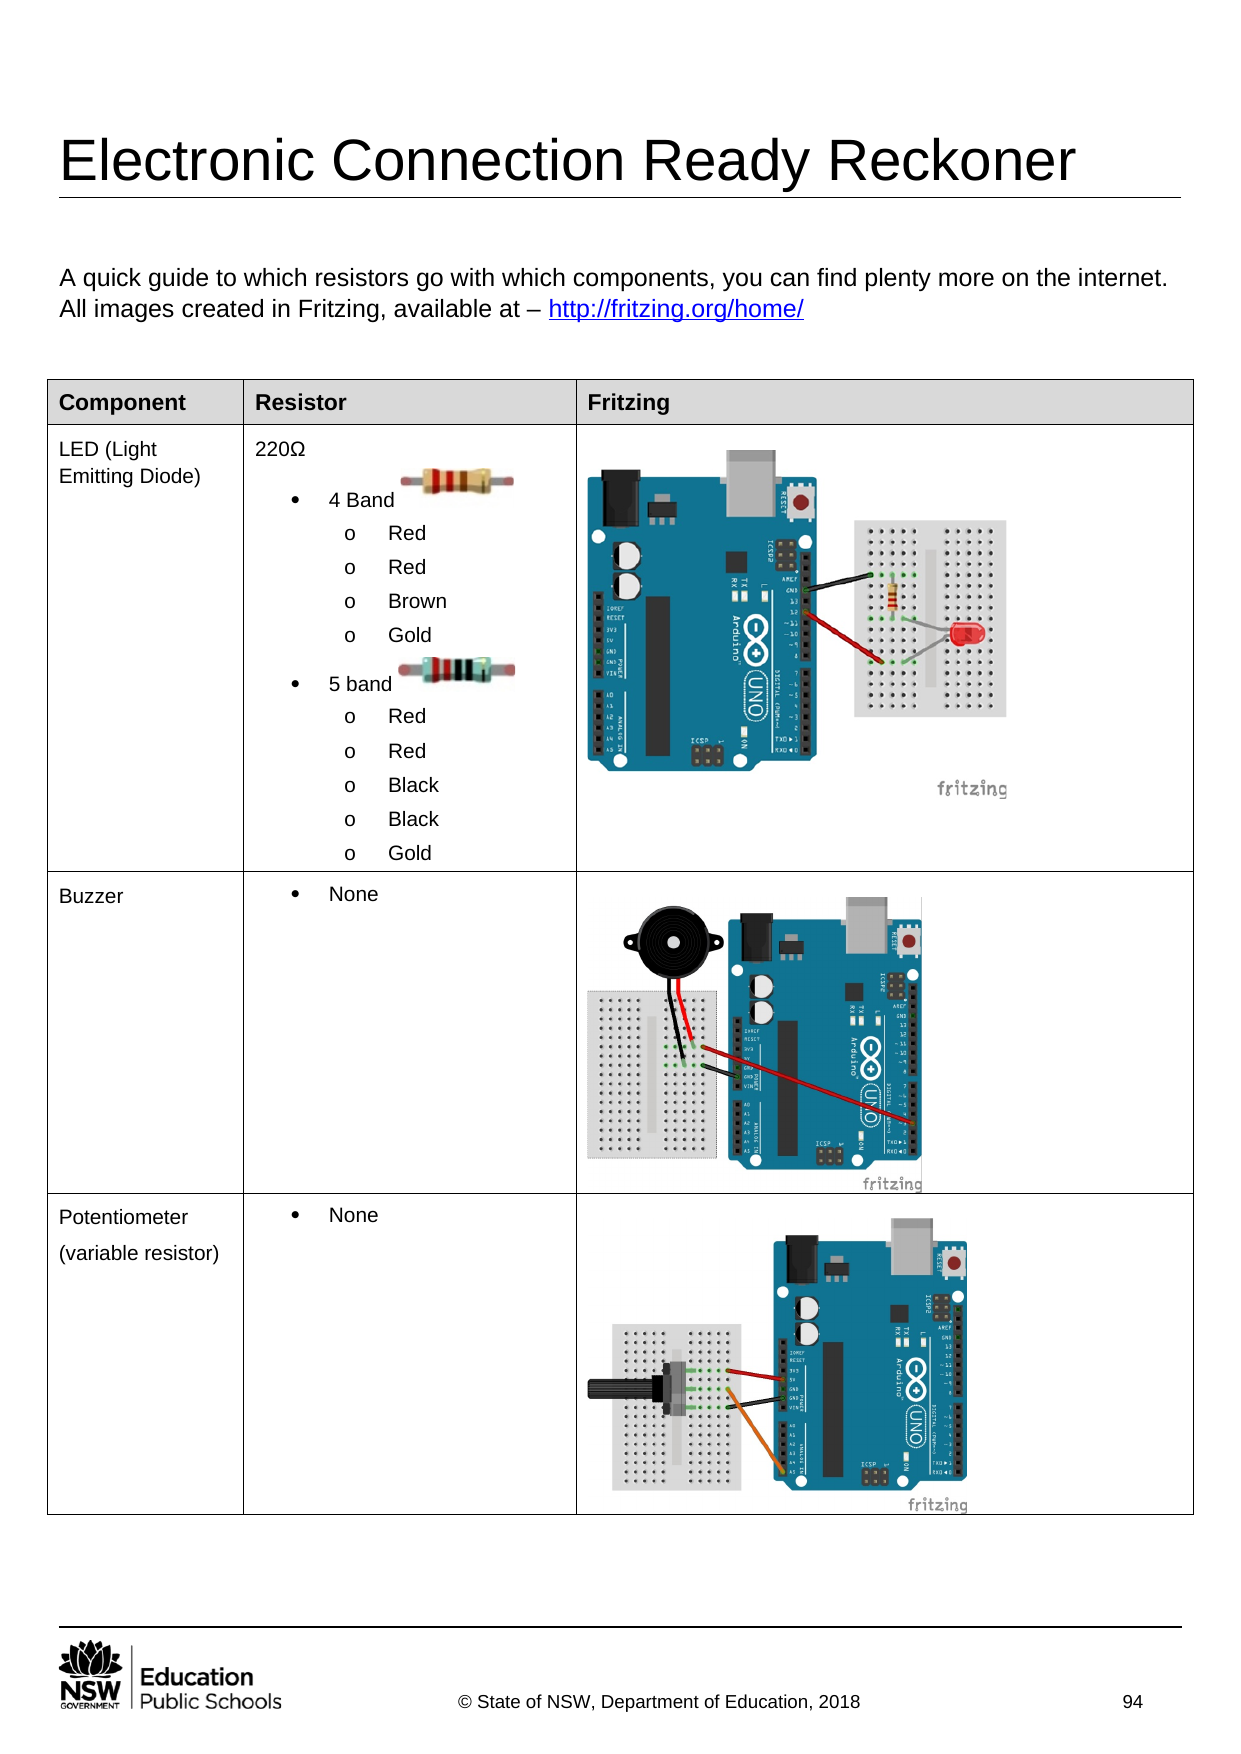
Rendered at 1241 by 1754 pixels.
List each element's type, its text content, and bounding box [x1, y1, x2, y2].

table_header Resistor [244, 380, 576, 424]
picture [58, 1640, 282, 1709]
table_cell LED (Light Emitting Diode) [48, 425, 243, 871]
picture [587, 1218, 967, 1514]
table_cell None [244, 1194, 576, 1514]
picture [398, 657, 516, 692]
picture [400, 468, 514, 508]
table_cell [577, 872, 1193, 1192]
picture [587, 450, 1007, 799]
table_cell 220Ω 4 Band Red Red Brown Gold 5 band Red Red Black Black Gold [244, 425, 576, 871]
text Electronic Connection Ready Reckoner [59, 125, 1181, 197]
table_cell [577, 425, 1193, 871]
picture [587, 897, 922, 1193]
table_cell [577, 1194, 1193, 1514]
table_header Component [48, 380, 243, 424]
table_cell Potentiometer (variable resistor) [48, 1194, 243, 1514]
table_cell Buzzer [48, 872, 243, 1192]
table_header Fritzing [577, 380, 1193, 424]
table_cell None [244, 872, 576, 1192]
text A quick guide to which resistors go with which components, you can find plenty more on the internet. All images created in Fritzing, available at – http://fritzing.org/home/ [59, 260, 1181, 323]
